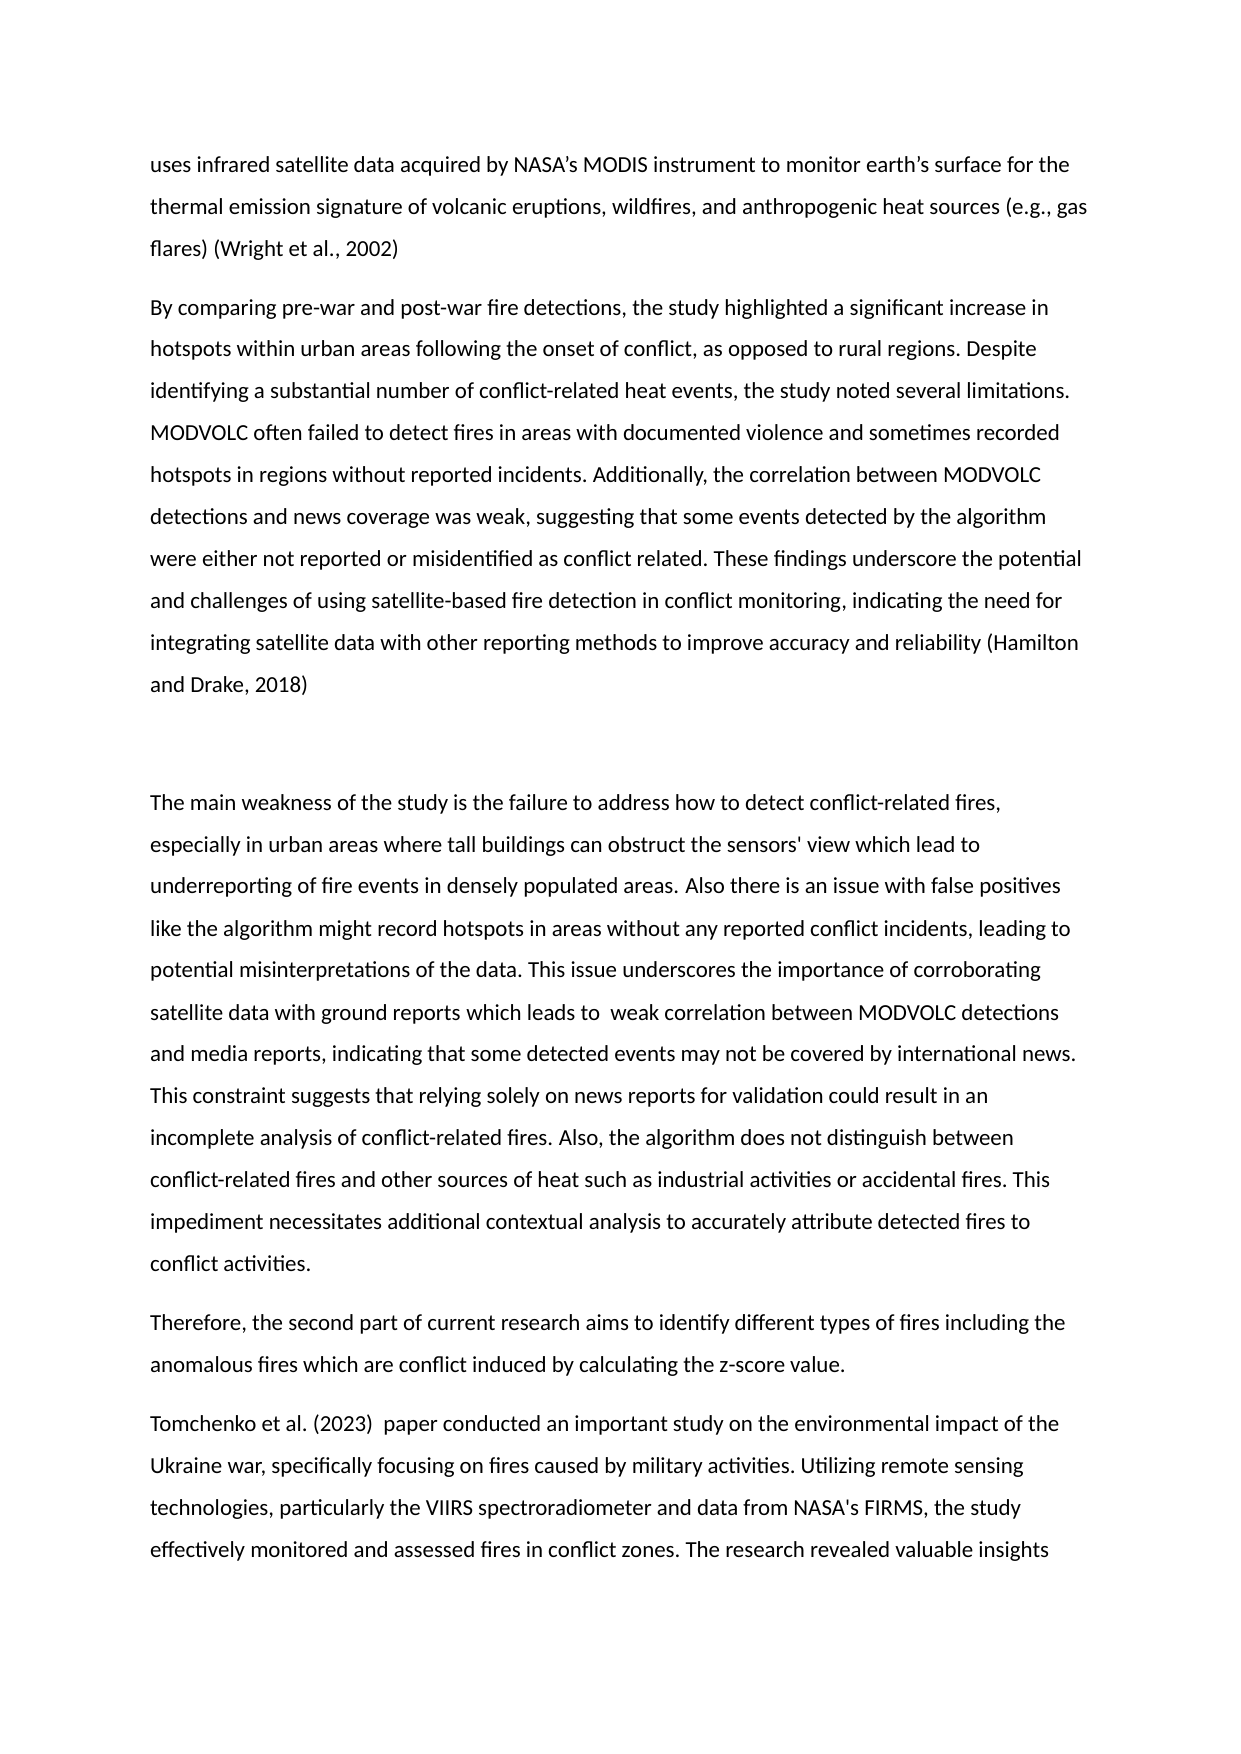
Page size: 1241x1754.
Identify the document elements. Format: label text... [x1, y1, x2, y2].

text Therefore, the second part of current research aims to identify different types of fires including the anomalous fires which are conflict induced by calculating the z-score value. [150, 1308, 1090, 1378]
text The main weakness of the study is the failure to address how to detect conflict-related fires, especially in urban areas where tall buildings can obstruct the sensors' view which lead to underreporting of fire events in densely populated areas.Also there is an issue with false positives like the algorithm might record hotspots in areas without any reported conflict incidents, leading to potential misinterpretations of the data. This issue underscores the importance of corroborating satellite data with ground reports which leads to weak correlation between MODVOLC detections and media reports, indicating that some detected events may not be covered by international news. This constraint suggests that relying solely on news reports for validation could result in an incomplete analysis of conflict-related fires. Also, the algorithm does not distinguish between conflict-related fires and other sources of heat such as industrial activities or accidental fires. This impediment necessitates additional contextual analysis to accurately attribute detected fires to conflict activities. [150, 788, 1090, 1277]
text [150, 150, 1090, 262]
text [150, 1409, 1090, 1563]
text By comparing pre-war and post-war fire detections, the study highlighted a significant increase in hotspots within urban areas following the onset of conflict, as opposed to rural regions. Despite identifying a substantial number of conflict-related heat events, the study noted several limitations. MODVOLC often failed to detect fires in areas with documented violence and sometimes recorded hotspots in regions without reported incidents. Additionally, the correlation between MODVOLC detections and news coverage was weak, suggesting that some events detected by the algorithm were either not reported or misidentified as conflict related. These findings underscore the potential and challenges of using satellite-based fire detection in conflict monitoring, indicating the need for integrating satellite data with other reporting methods to improve accuracy and reliability (Hamilton and Drake, 2018) [150, 293, 1090, 698]
